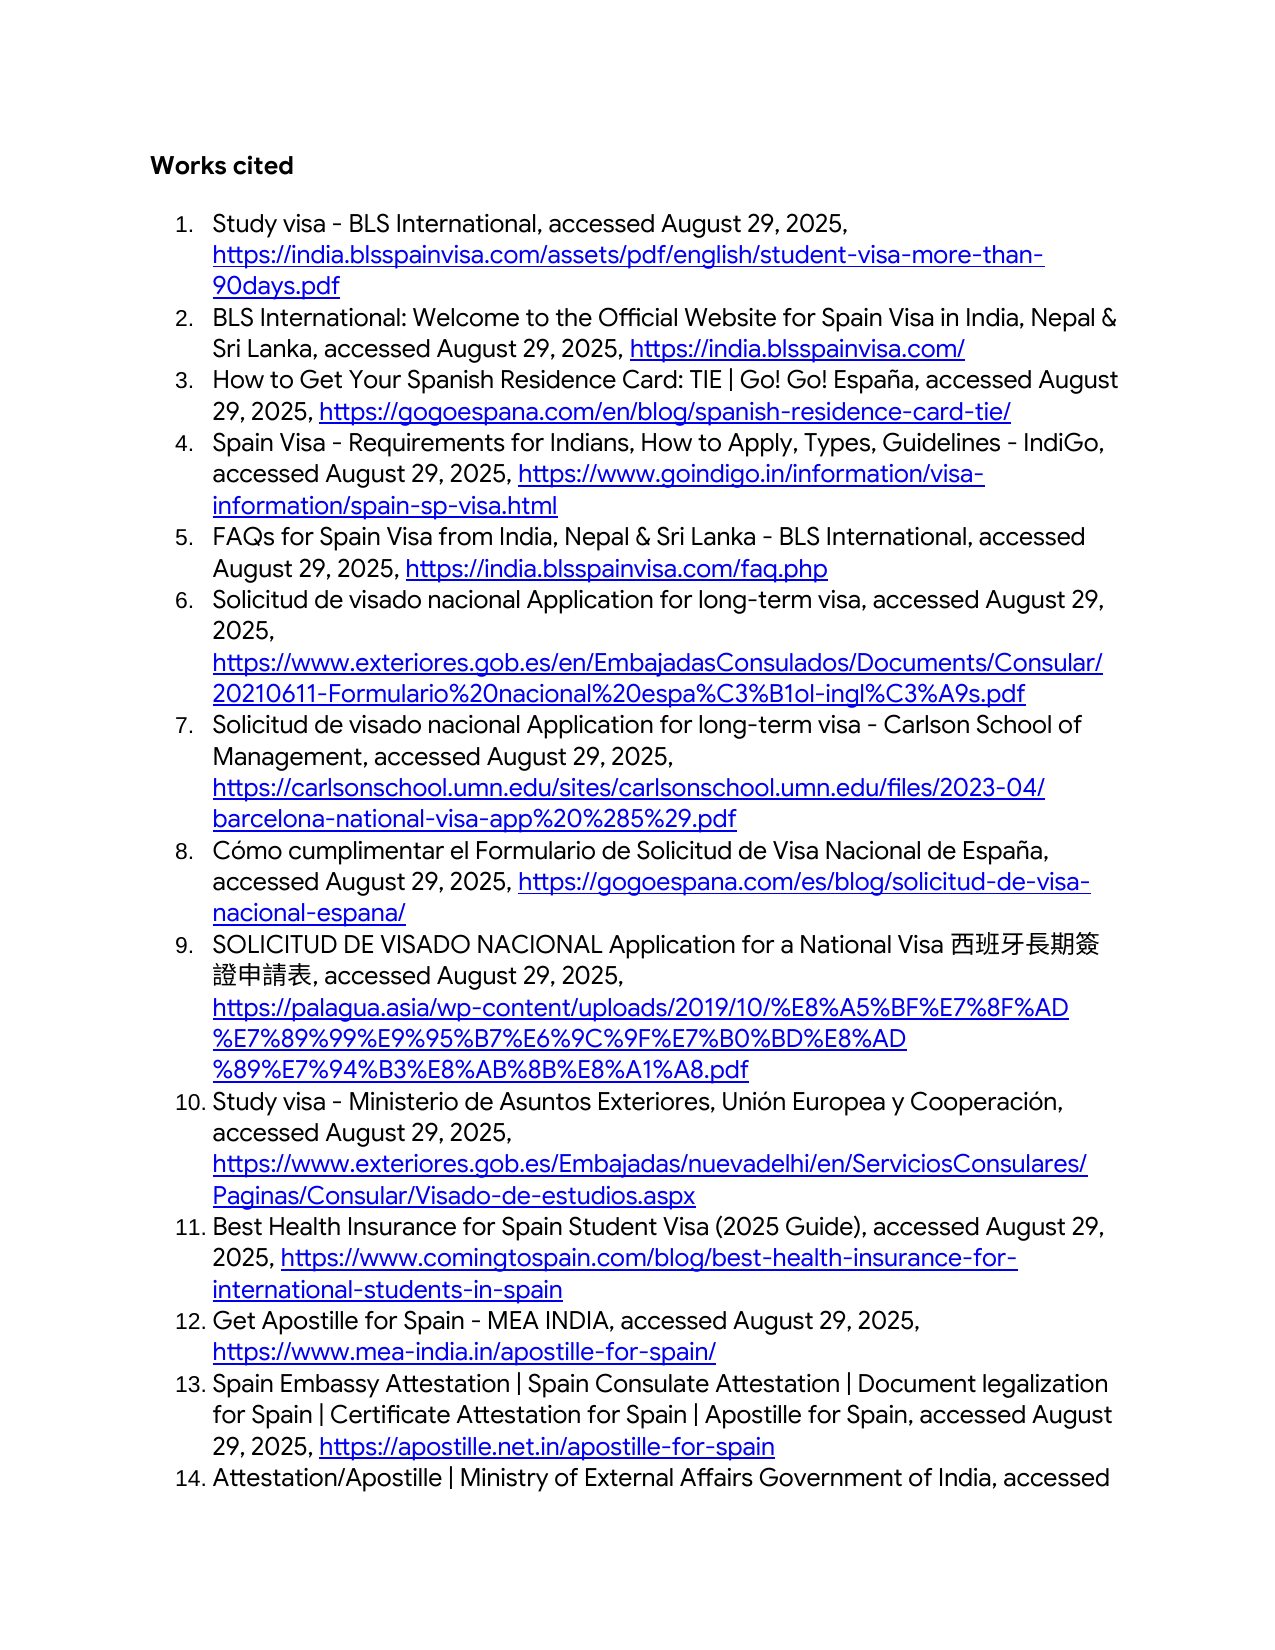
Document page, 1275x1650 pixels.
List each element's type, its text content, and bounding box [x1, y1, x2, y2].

list Study visa - Ministerio de Asuntos Exteriores, Unión Europea y Cooperación, accessed August 29, 2025, https://www.exteriores.gob.es/Embajadas/nuevadelhi/en/ServiciosConsulares/Paginas/Consular/Visado-de-estudios.aspx [175, 1086, 1125, 1211]
list Get Apostille for Spain - MEA INDIA, accessed August 29, 2025, https://www.mea-india.in/apostille-for-spain/ [175, 1305, 1125, 1368]
list Study visa - BLS International, accessed August 29, 2025, https://india.blsspainvisa.com/assets/pdf/english/student-visa-more-than-90days.pdf [175, 208, 1125, 302]
subtitle Works cited [150, 150, 1125, 181]
list BLS International: Welcome to the Official Website for Spain Visa in India, Nepal & Sri Lanka, accessed August 29, 2025, https://india.blsspainvisa.com/ [175, 302, 1125, 365]
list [175, 1462, 1125, 1493]
list Spain Visa - Requirements for Indians, How to Apply, Types, Guidelines - IndiGo, accessed August 29, 2025, https://www.goindigo.in/information/visa-information/spain-sp-visa.html [175, 427, 1125, 521]
list Solicitud de visado nacional Application for long-term visa, accessed August 29, 2025, https://www.exteriores.gob.es/en/EmbajadasConsulados/Documents/Consular/20210611-Formulario%20nacional%20espa%C3%B1ol-ingl%C3%A9s.pdf [175, 584, 1125, 709]
list Cómo cumplimentar el Formulario de Solicitud de Visa Nacional de España, accessed August 29, 2025, https://gogoespana.com/es/blog/solicitud-de-visa-nacional-espana/ [175, 835, 1125, 929]
list FAQs for Spain Visa from India, Nepal & Sri Lanka - BLS International, accessed August 29, 2025, https://india.blsspainvisa.com/faq.php [175, 521, 1125, 584]
list Solicitud de visado nacional Application for long-term visa - Carlson School of Management, accessed August 29, 2025, https://carlsonschool.umn.edu/sites/carlsonschool.umn.edu/files/2023-04/barcelona-national-visa-app%20%285%29.pdf [175, 709, 1125, 835]
list Spain Embassy Attestation | Spain Consulate Attestation | Document legalization for Spain | Certificate Attestation for Spain | Apostille for Spain, accessed August 29, 2025, https://apostille.net.in/apostille-for-spain [175, 1368, 1125, 1462]
list SOLICITUD DE VISADO NACIONAL Application for a National Visa 西班牙長期簽證申請表, accessed August 29, 2025, https://palagua.asia/wp-content/uploads/2019/10/%E8%A5%BF%E7%8F%AD%E7%89%99%E9%95%B7%E6%9C%9F%E7%B0%BD%E8%AD%89%E7%94%B3%E8%AB%8B%E8%A1%A8.pdf [175, 929, 1125, 1086]
list How to Get Your Spanish Residence Card: TIE | Go! Go! España, accessed August 29, 2025, https://gogoespana.com/en/blog/spanish-residence-card-tie/ [175, 365, 1125, 427]
list Best Health Insurance for Spain Student Visa (2025 Guide), accessed August 29, 2025, https://www.comingtospain.com/blog/best-health-insurance-for-international-students-in-spain [175, 1211, 1125, 1305]
